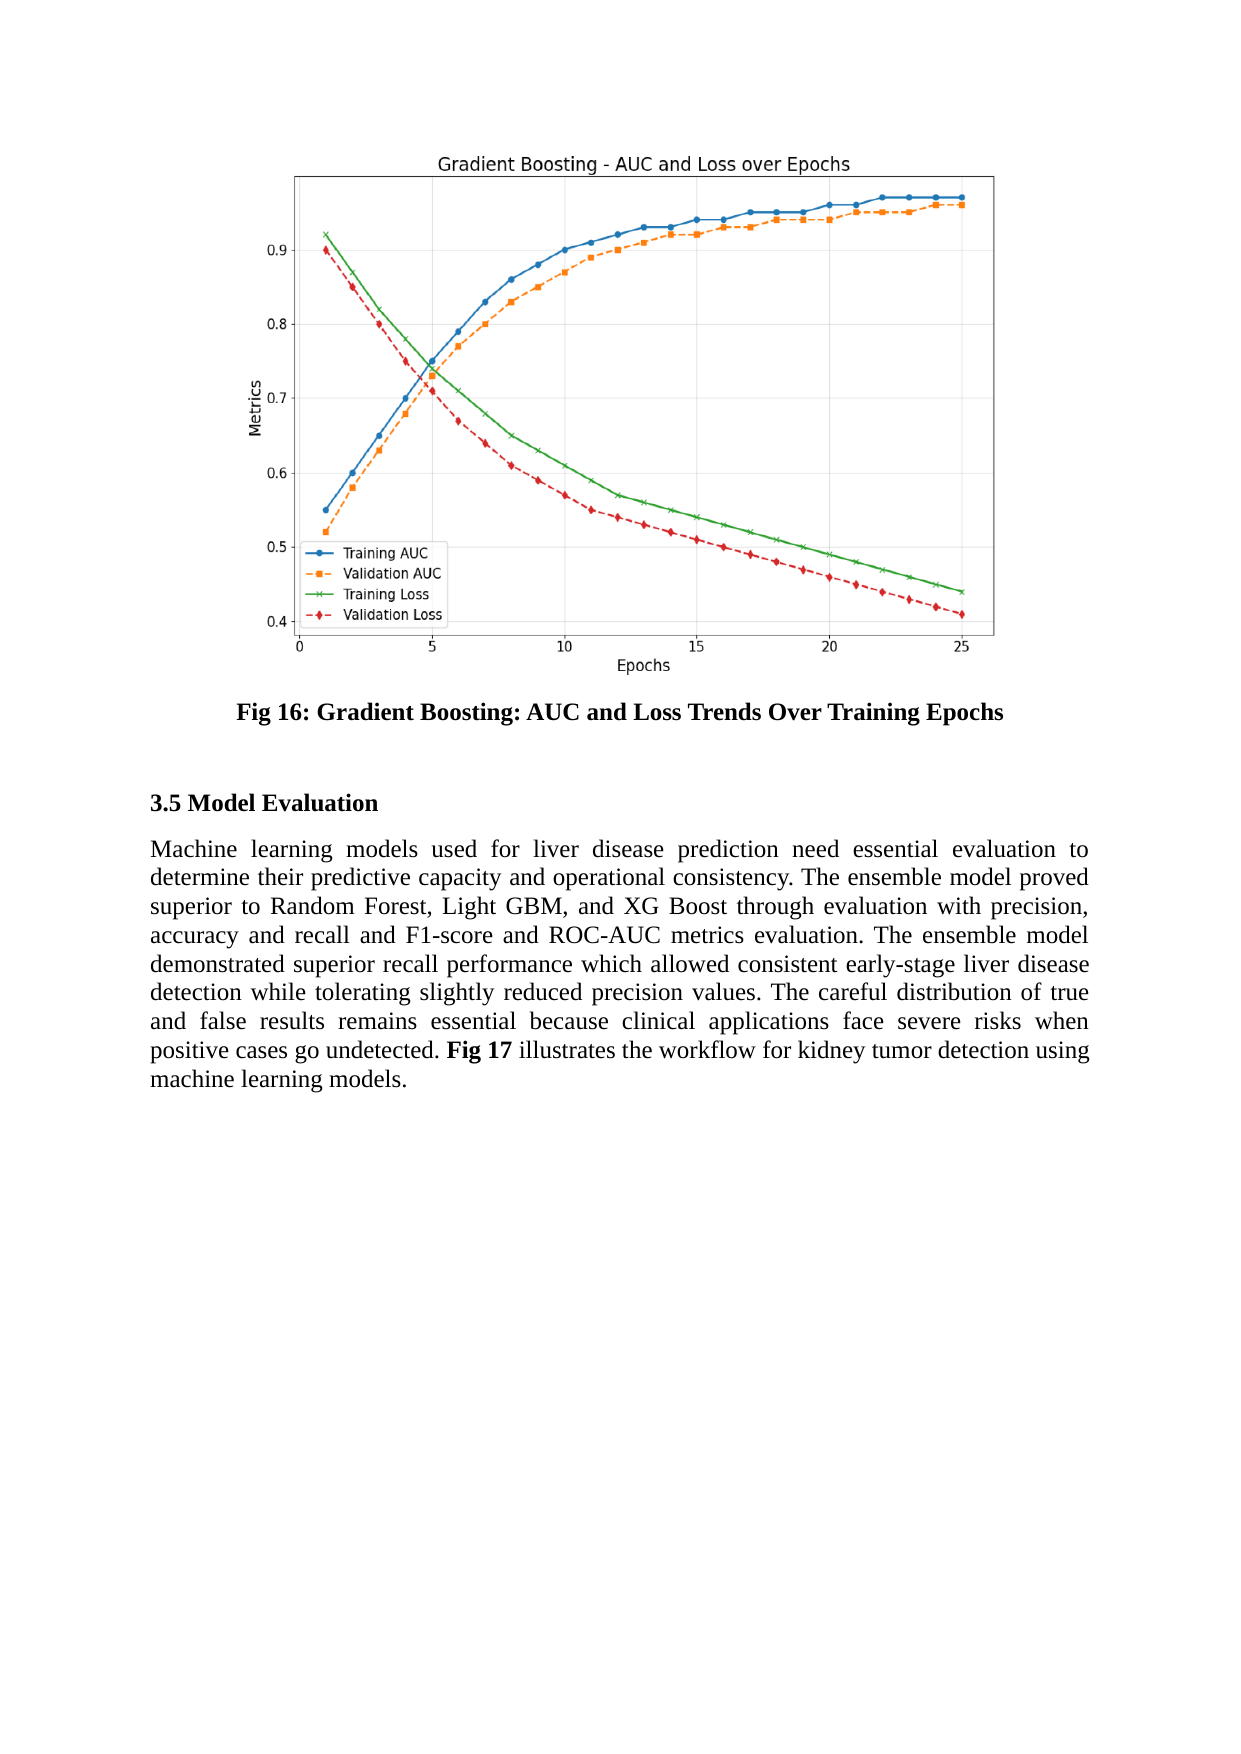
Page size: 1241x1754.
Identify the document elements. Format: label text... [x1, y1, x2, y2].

text 3.5 Model Evaluation [150, 788, 1090, 817]
picture [241, 150, 999, 681]
text Machine learning models used for liver disease prediction need essential evaluation to determine their predictive capacity and operational consistency. The ensemble model proved superior to Random Forest, Light GBM, and XG Boost through evaluation with precision, accuracy and recall and F1-score and ROC-AUC metrics evaluation. The ensemble model demonstrated superior recall performance which allowed consistent early-stage liver disease detection while tolerating slightly reduced precision values. The careful distribution of true and false results remains essential because clinical applications face severe risks when positive cases go undetected. Fig 17 illustrates the workflow for kidney tumor detection using machine learning models. [150, 834, 1090, 1092]
text Fig 16: Gradient Boosting: AUC and Loss Trends Over Training Epochs [150, 697, 1090, 726]
